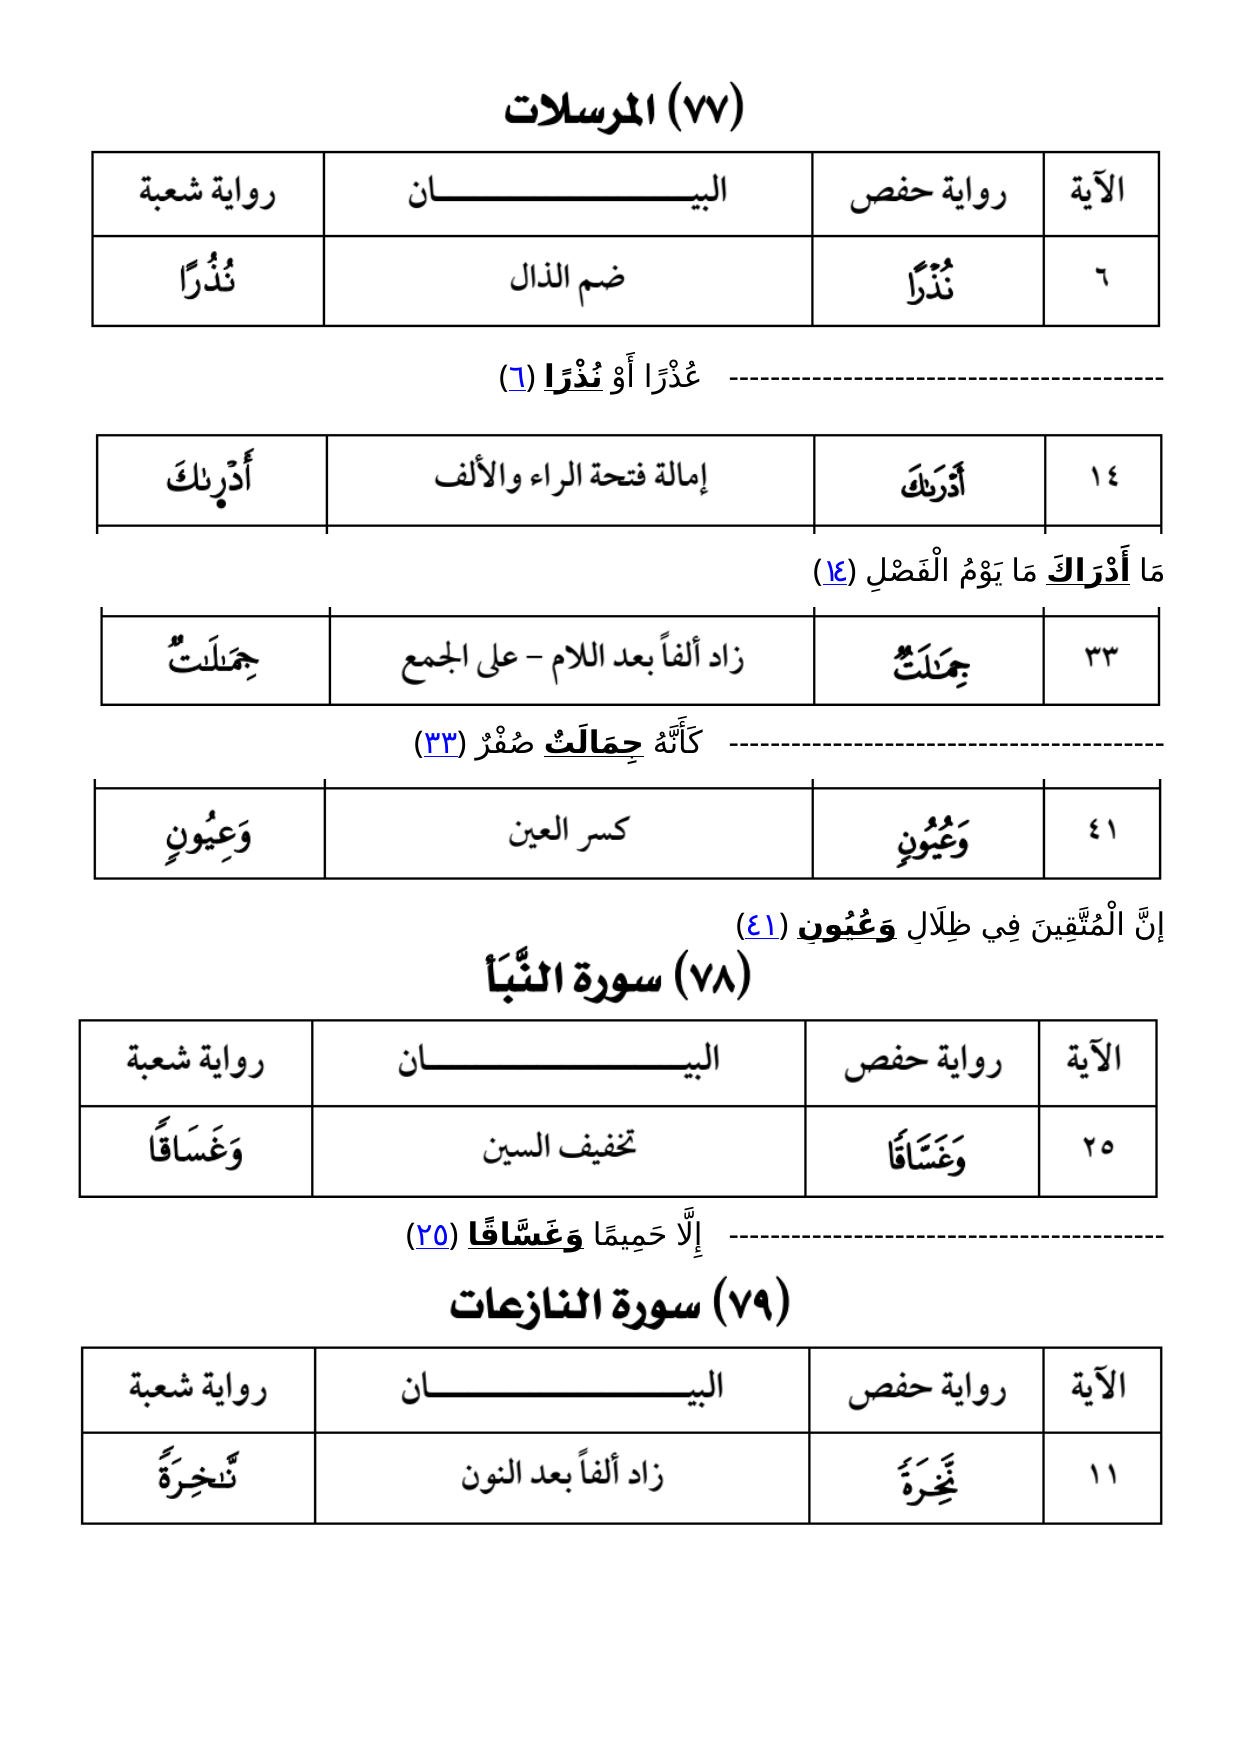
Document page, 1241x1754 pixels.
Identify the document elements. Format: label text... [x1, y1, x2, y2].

picture [75, 944, 1166, 1198]
picture [75, 607, 1166, 706]
text إنَّ الْمُتَّقِينَ فِي ظِلَالٍ وَعُيُونٍ ﴿٤١﴾ [75, 906, 1165, 944]
text ------------------------------------------ عُذْرًا أَوْ نُذْرًا ﴿٦﴾ [75, 358, 1165, 394]
text مَا أَدْرَاكَ مَا يَوْمُ الْفَصْلِ ﴿١٤﴾ [75, 552, 1165, 588]
text ------------------------------------------ كَأَنَّهُ جِمَالَتٌ صُفْرٌ ﴿٣٣﴾ [75, 724, 1165, 760]
picture [75, 75, 1166, 340]
picture [75, 1271, 1166, 1532]
picture [75, 413, 1166, 534]
picture [75, 779, 1166, 888]
text ------------------------------------------ إِلَّا حَمِيمًا وَغَسَّاقًا ﴿٢٥﴾ [75, 1216, 1165, 1252]
